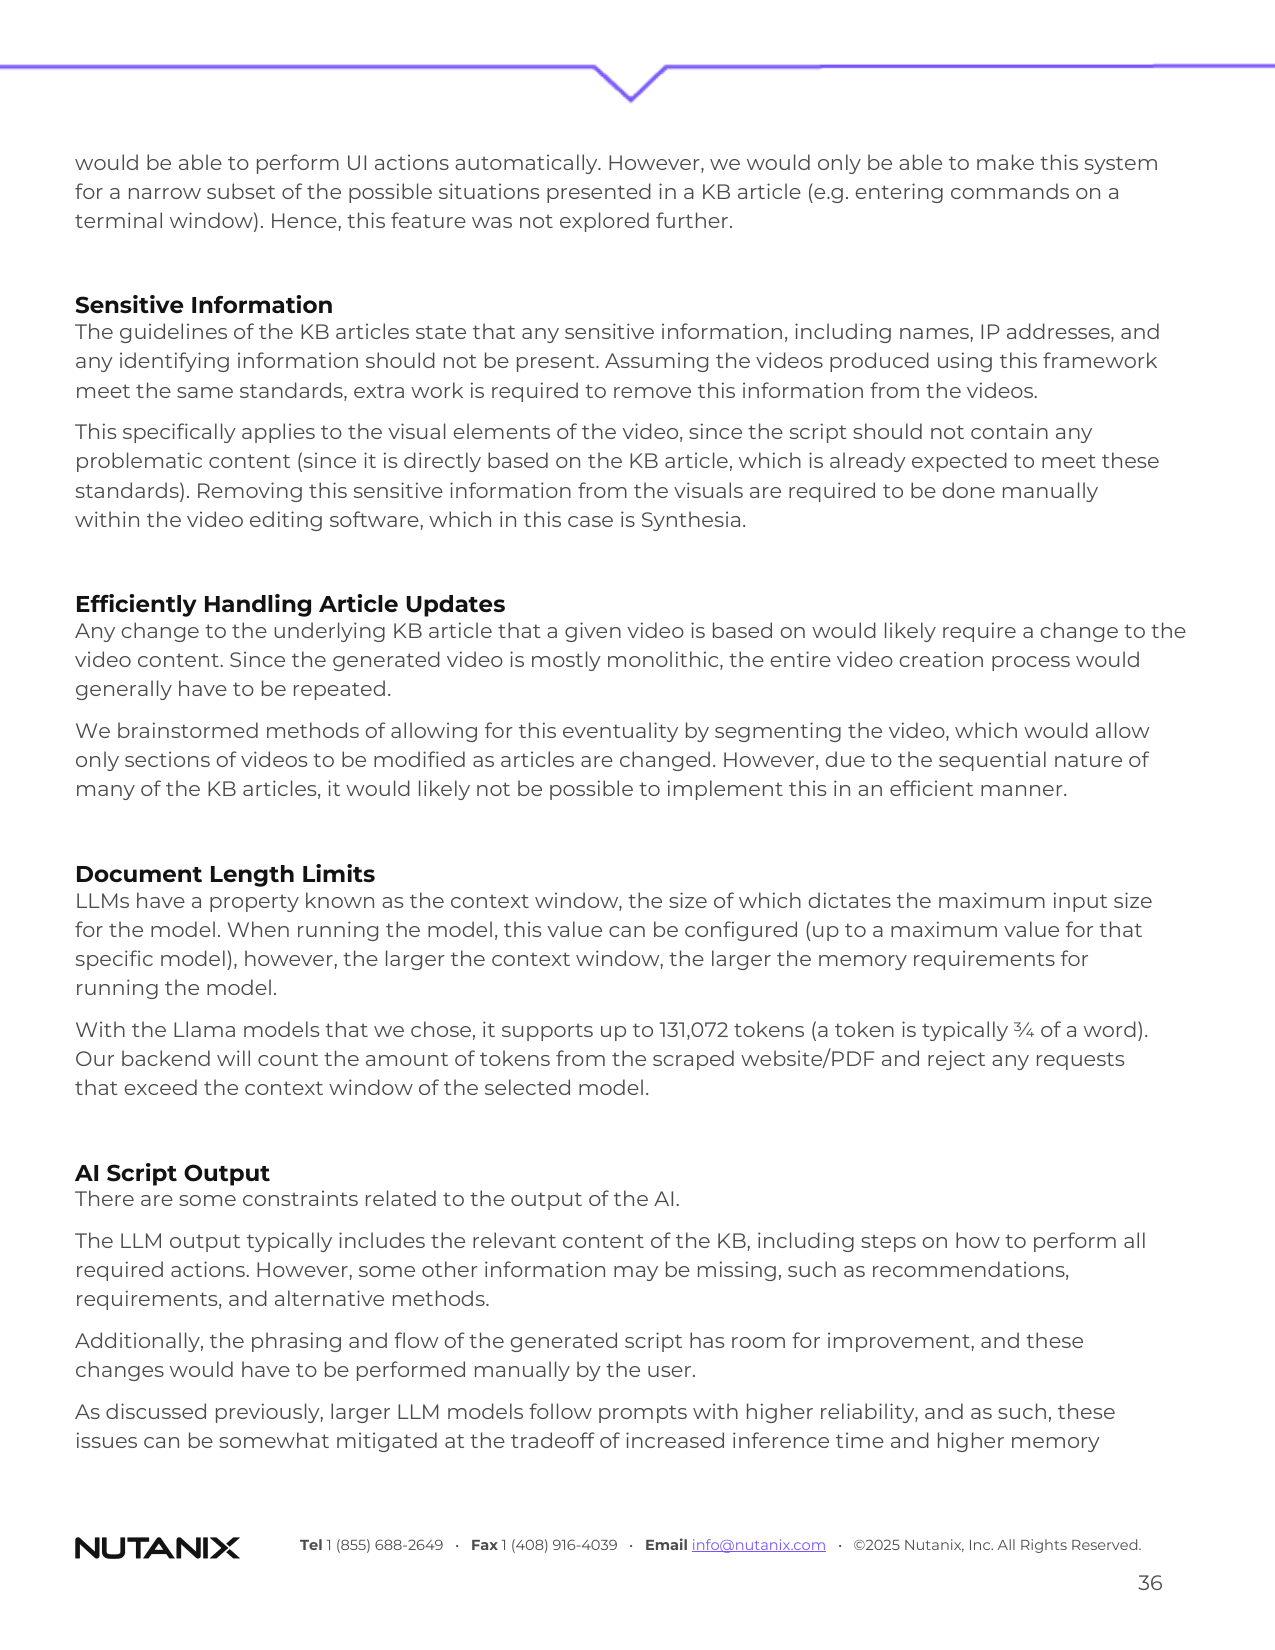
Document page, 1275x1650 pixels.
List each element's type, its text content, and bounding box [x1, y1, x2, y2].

text Any change to the underlying KB article that a given video is based on would likely require a change to the video content. Since the generated video is mostly monolithic, the entire video creation process would generally have to be repeated. [75, 618, 1200, 702]
text There are some constraints related to the output of the AI. [75, 1187, 1162, 1212]
text The LLM output typically includes the relevant content of the KB, including steps on how to perform all required actions. However, some other information may be missing, such as recommendations, requirements, and alternative methods. [75, 1228, 1162, 1312]
text This specifically applies to the visual elements of the video, since the script should not contain any problematic content (since it is directly based on the KB article, which is already expected to meet these standards). Removing this sensitive information from the visuals are required to be done manually within the video editing software, which in this case is Synthesia. [75, 419, 1162, 532]
subtitle Efficiently Handling Article Updates [75, 590, 1200, 618]
subtitle AI Script Output [75, 1159, 1162, 1187]
picture [0, 48, 1275, 122]
text Additionally, the phrasing and flow of the generated script has room for improvement, and these changes would have to be performed manually by the user. [75, 1328, 1162, 1383]
subtitle Document Length Limits [75, 860, 1200, 888]
text The guidelines of the KB articles state that any sensitive information, including names, IP addresses, and any identifying information should not be present. Assuming the videos produced using this framework meet the same standards, extra work is required to remove this information from the videos. [75, 319, 1162, 403]
text With the Llama models that we chose, it supports up to 131,072 tokens (a token is typically ¾ of a word). Our backend will count the amount of tokens from the scraped website/PDF and reject any requests that exceed the context window of the selected model. [75, 1017, 1162, 1101]
subtitle Sensitive Information [75, 292, 1162, 319]
picture [74, 1530, 245, 1563]
text We brainstormed methods of allowing for this eventuality by segmenting the video, which would allow only sections of videos to be modified as articles are changed. However, due to the sequential nature of many of the KB articles, it would likely not be possible to implement this in an efficient manner. [75, 718, 1200, 802]
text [75, 150, 1162, 234]
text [75, 1399, 1162, 1454]
text LLMs have a property known as the context window, the size of which dictates the maximum input size for the model. When running the model, this value can be configured (up to a maximum value for that specific model), however, the larger the context window, the larger the memory requirements for running the model. [75, 888, 1162, 1001]
